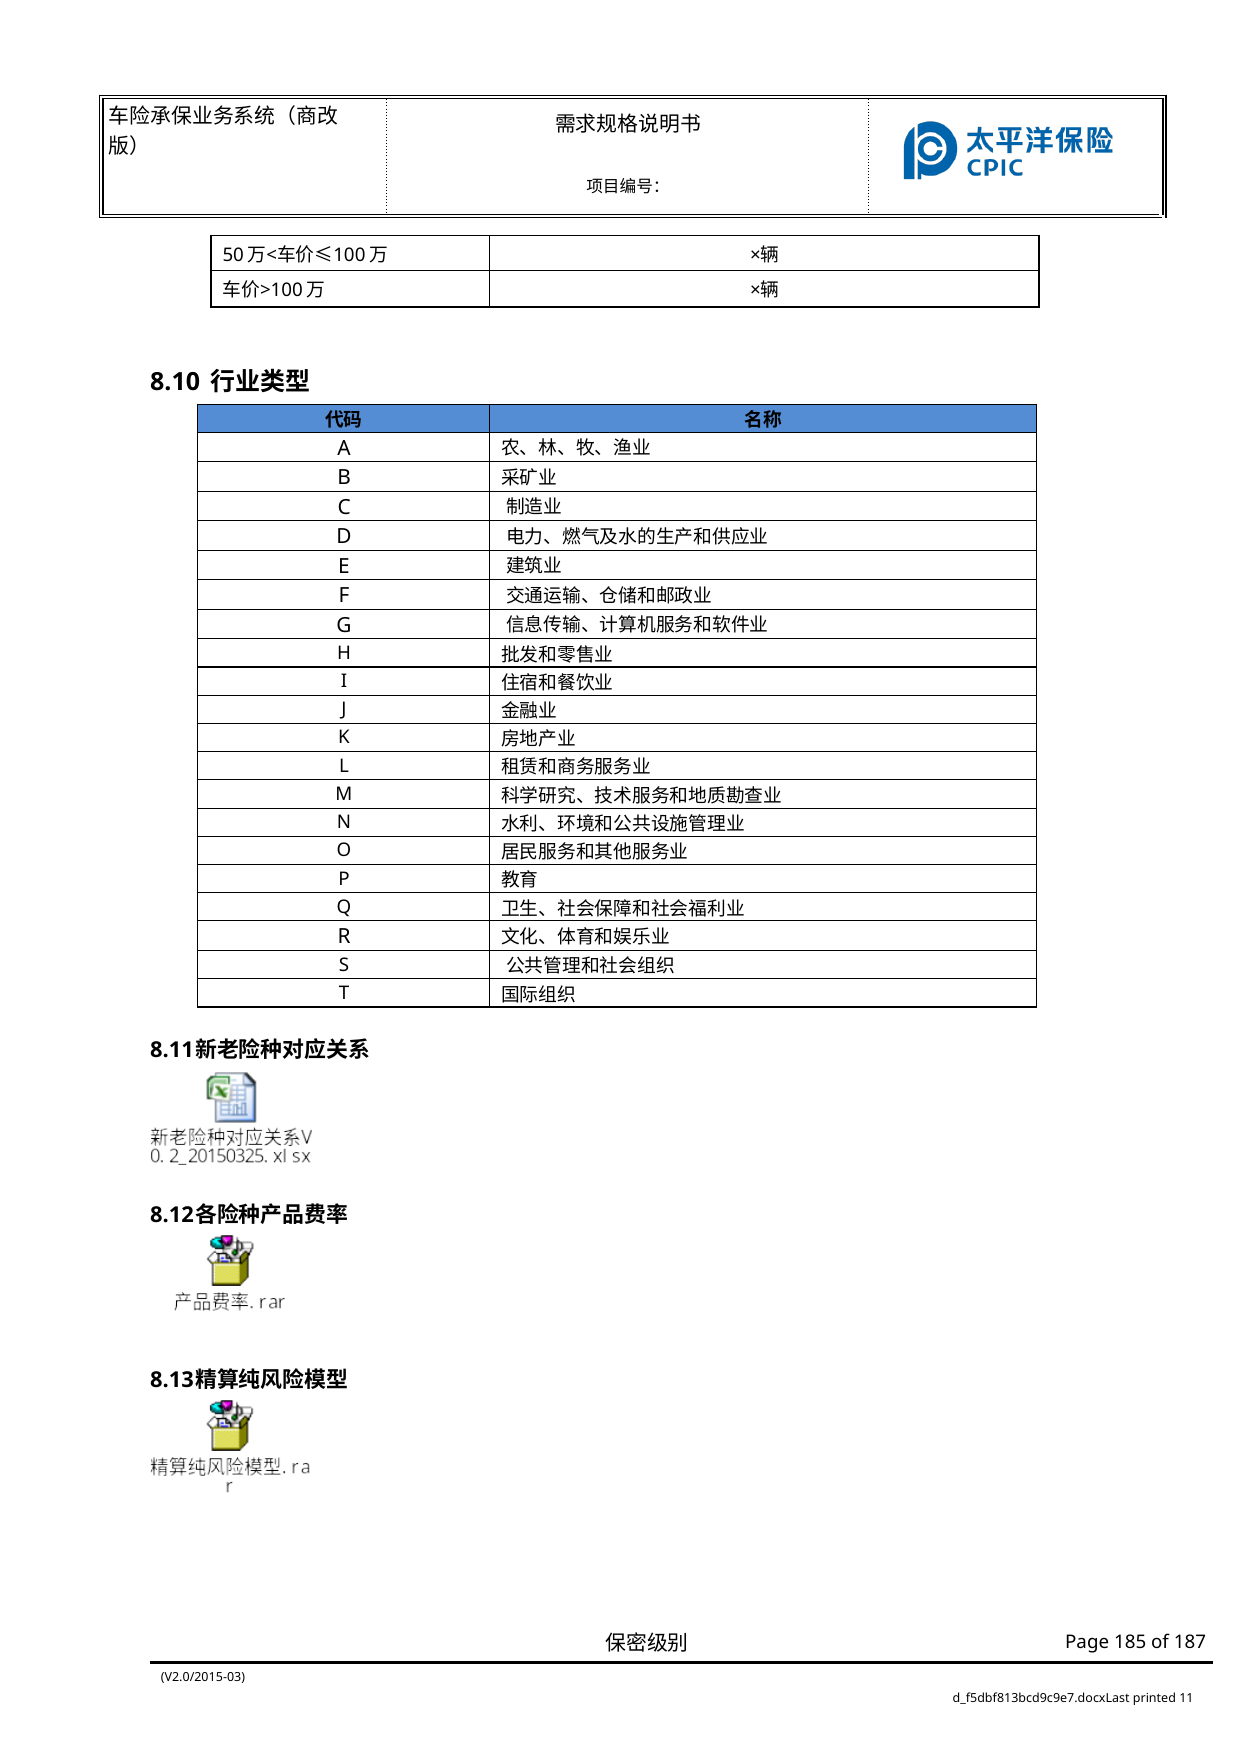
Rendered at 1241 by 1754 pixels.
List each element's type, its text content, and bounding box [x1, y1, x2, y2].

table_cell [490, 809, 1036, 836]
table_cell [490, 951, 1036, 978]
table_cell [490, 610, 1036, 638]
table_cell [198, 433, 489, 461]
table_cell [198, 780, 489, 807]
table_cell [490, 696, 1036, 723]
subtitle 精算纯风险模型 [150, 1362, 1116, 1393]
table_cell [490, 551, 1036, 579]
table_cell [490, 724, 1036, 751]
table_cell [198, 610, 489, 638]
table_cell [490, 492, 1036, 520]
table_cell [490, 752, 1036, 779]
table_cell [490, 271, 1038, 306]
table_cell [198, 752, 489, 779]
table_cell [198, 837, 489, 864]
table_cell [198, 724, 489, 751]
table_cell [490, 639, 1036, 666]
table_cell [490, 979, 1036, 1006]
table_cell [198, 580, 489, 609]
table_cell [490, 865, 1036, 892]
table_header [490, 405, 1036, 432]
subtitle 新老险种对应关系 [150, 1032, 1116, 1064]
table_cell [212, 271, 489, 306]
picture [900, 117, 1117, 183]
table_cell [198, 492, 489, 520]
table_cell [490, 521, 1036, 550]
subtitle 各险种产品费率 [150, 1197, 1116, 1229]
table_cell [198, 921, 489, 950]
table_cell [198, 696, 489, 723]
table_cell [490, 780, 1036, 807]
subtitle 行业类型 [150, 361, 1116, 397]
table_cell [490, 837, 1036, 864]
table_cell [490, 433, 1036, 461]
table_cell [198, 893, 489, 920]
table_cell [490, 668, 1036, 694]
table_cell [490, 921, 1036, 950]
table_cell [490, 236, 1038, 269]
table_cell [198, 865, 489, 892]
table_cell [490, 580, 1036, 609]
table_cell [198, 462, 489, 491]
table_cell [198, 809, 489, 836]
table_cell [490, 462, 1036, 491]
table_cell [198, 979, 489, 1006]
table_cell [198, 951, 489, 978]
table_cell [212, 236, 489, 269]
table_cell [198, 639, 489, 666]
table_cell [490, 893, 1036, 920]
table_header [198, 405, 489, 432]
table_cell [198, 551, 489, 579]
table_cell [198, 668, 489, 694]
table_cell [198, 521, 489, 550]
